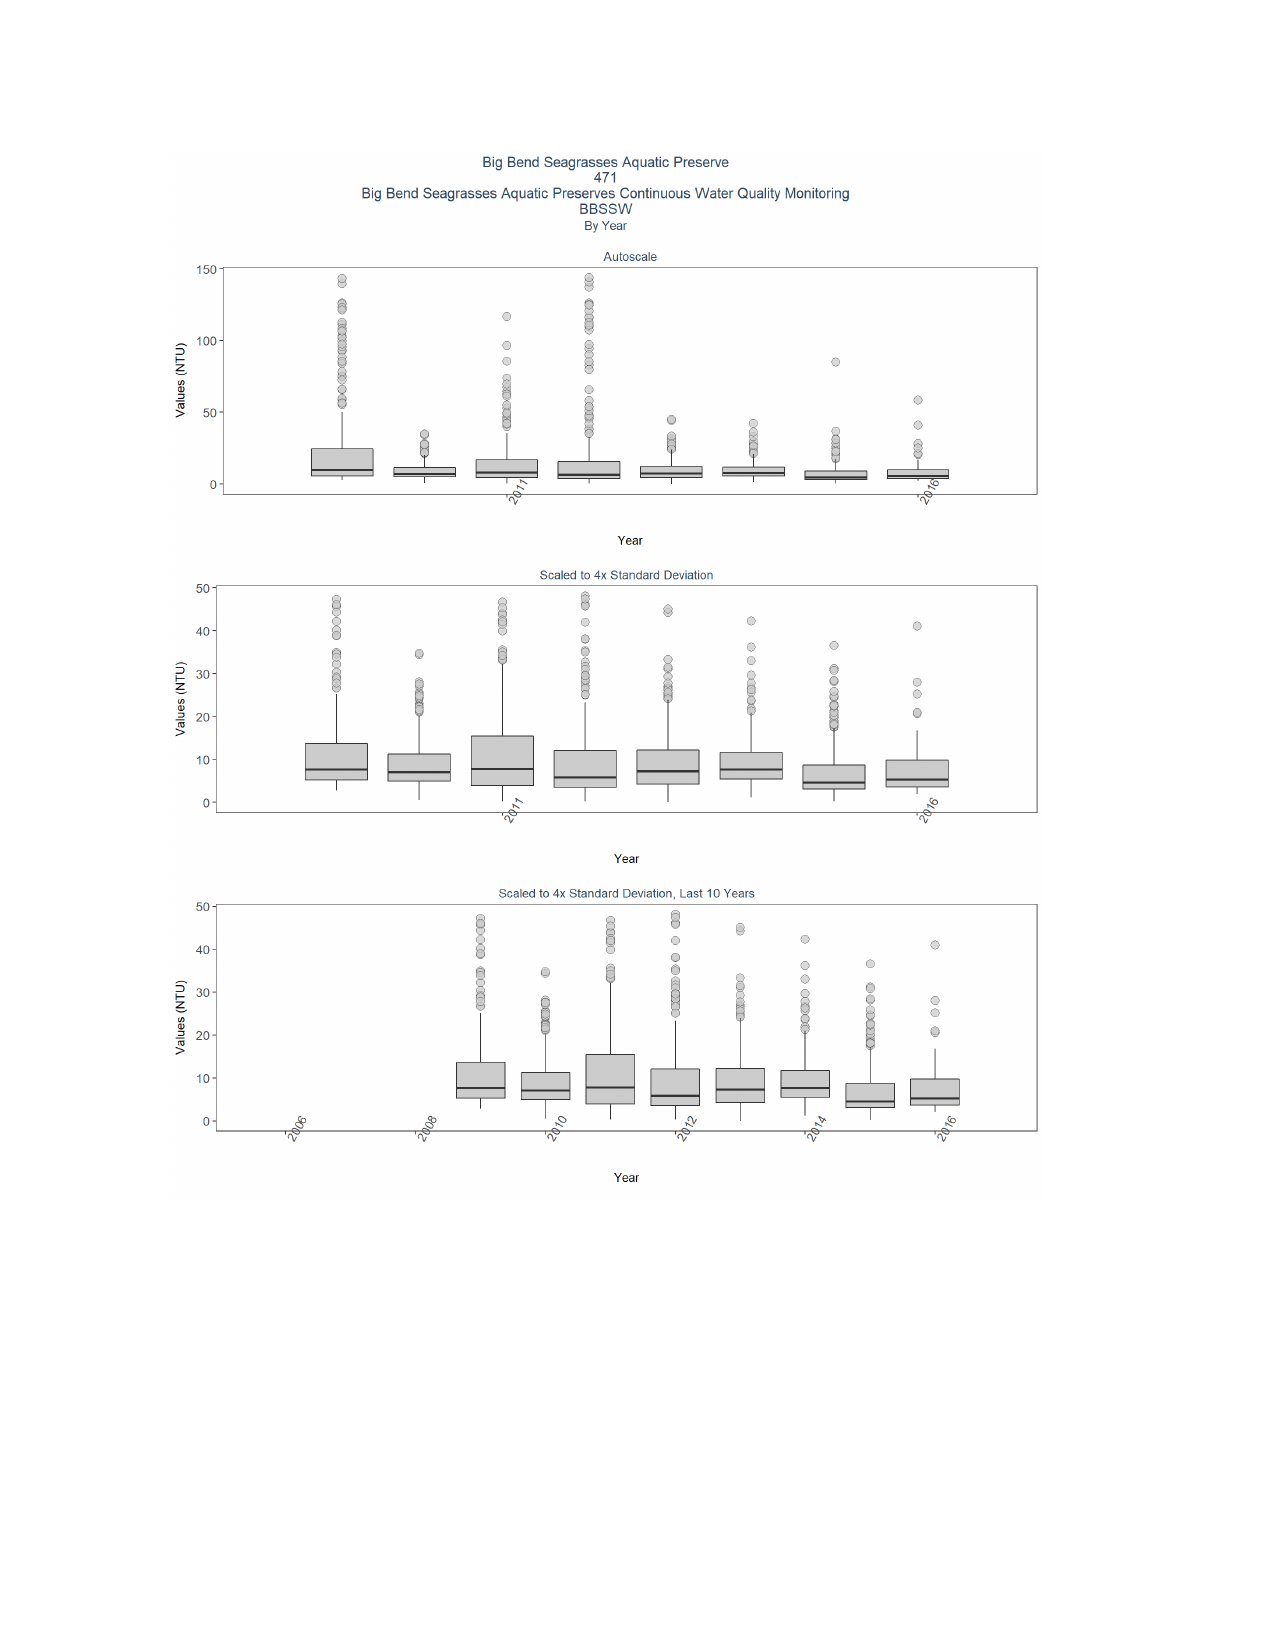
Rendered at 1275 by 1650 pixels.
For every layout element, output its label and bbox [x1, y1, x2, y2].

picture [168, 150, 1044, 1200]
